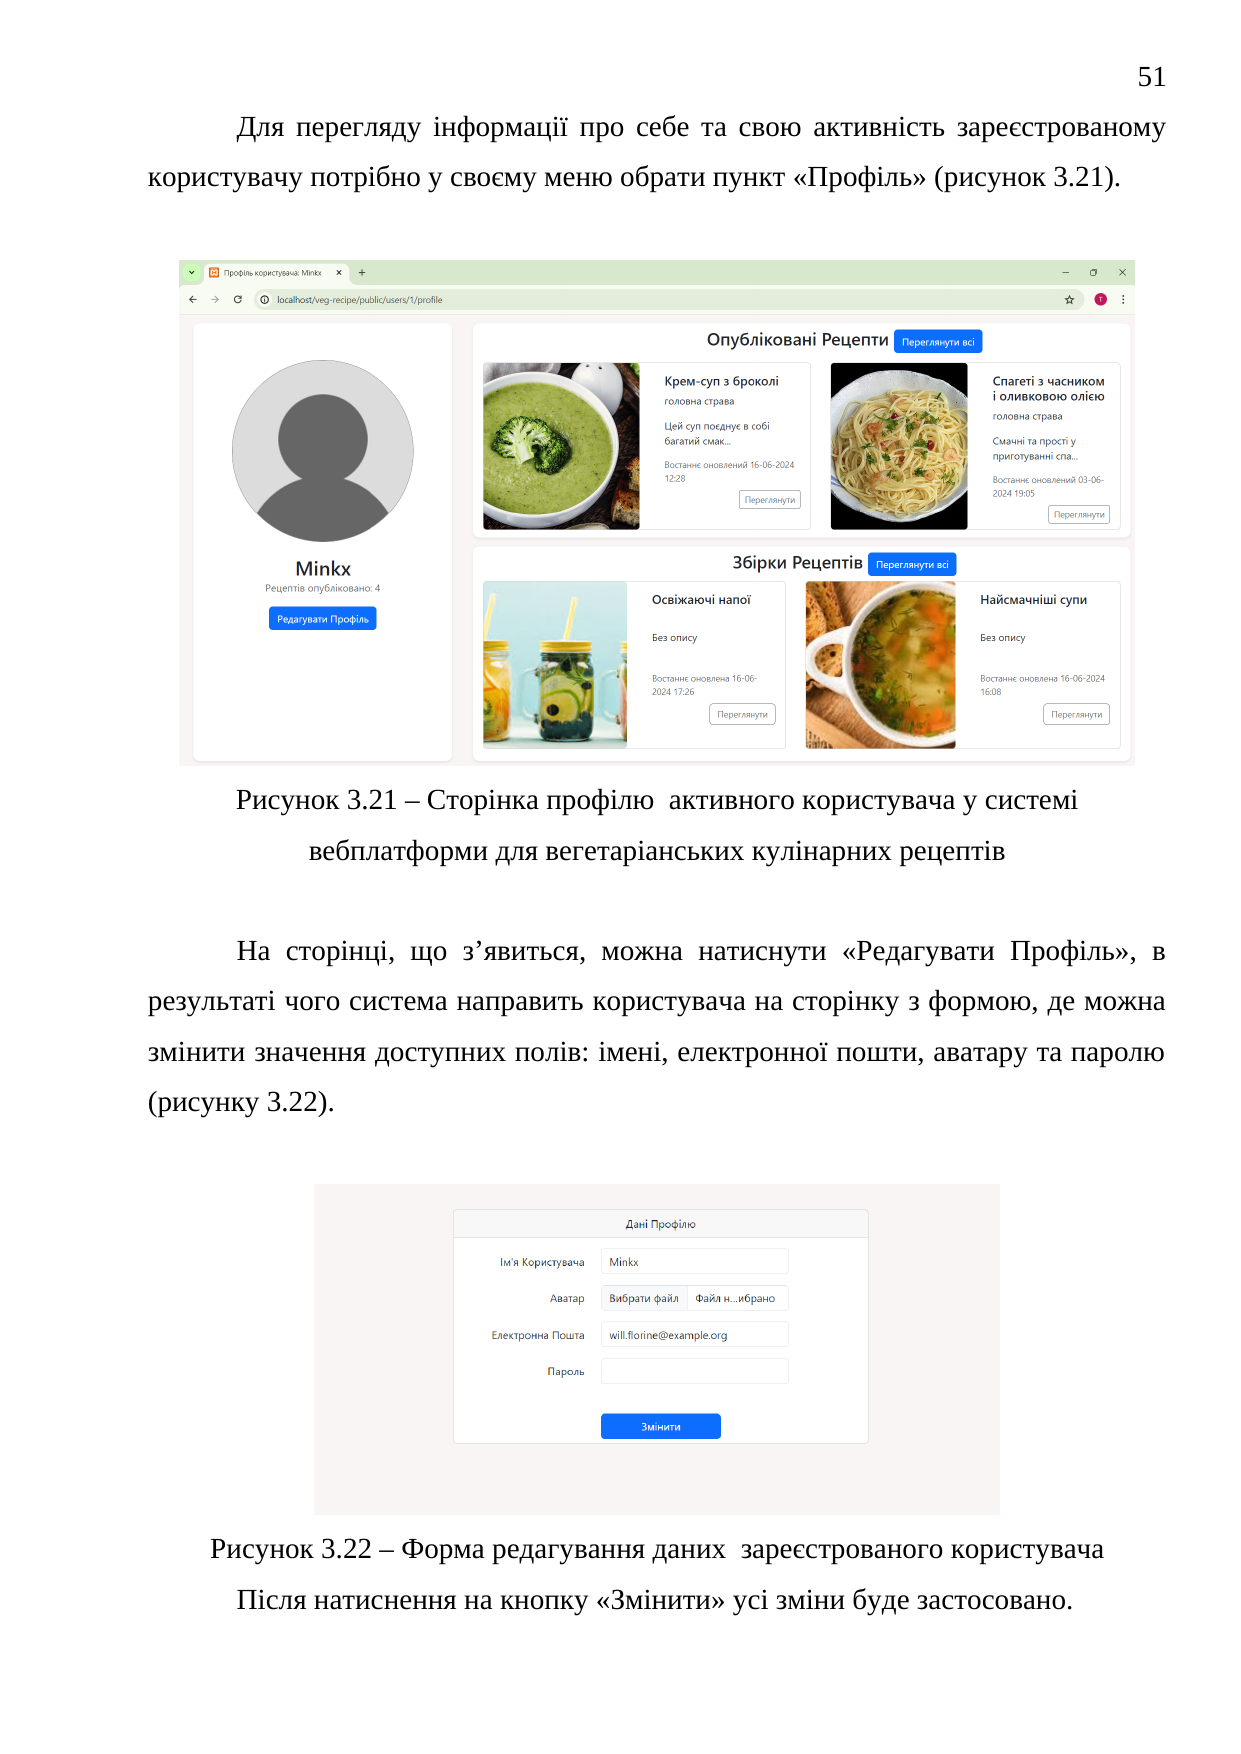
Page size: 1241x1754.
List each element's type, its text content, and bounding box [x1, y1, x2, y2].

text Після натиснення на кнопку «Змінити» усі зміни буде застосовано. [148, 1582, 1167, 1615]
text Для перегляду інформації про себе та свою активність зареєстрованому користувачу потрібно у своєму меню обрати пункт «Профіль» (рисунок 3.21). [148, 109, 1167, 193]
text Рисунок 3.22 – Форма редагування даних зареєстрованого користувача [148, 1531, 1167, 1565]
picture [179, 260, 1136, 766]
text Рисунок 3.21 – Сторінка профілю активного користувача у системі вебплатформи для вегетаріанських кулінарних рецептів [148, 782, 1167, 866]
picture [314, 1184, 1001, 1515]
text На сторінці, що з’явиться, можна натиснути «Редагувати Профіль», в результаті чого система направить користувача на сторінку з формою, де можна змінити значення доступних полів: імені, електронної пошти, аватару та паролю (рисунку 3.22). [148, 933, 1167, 1118]
